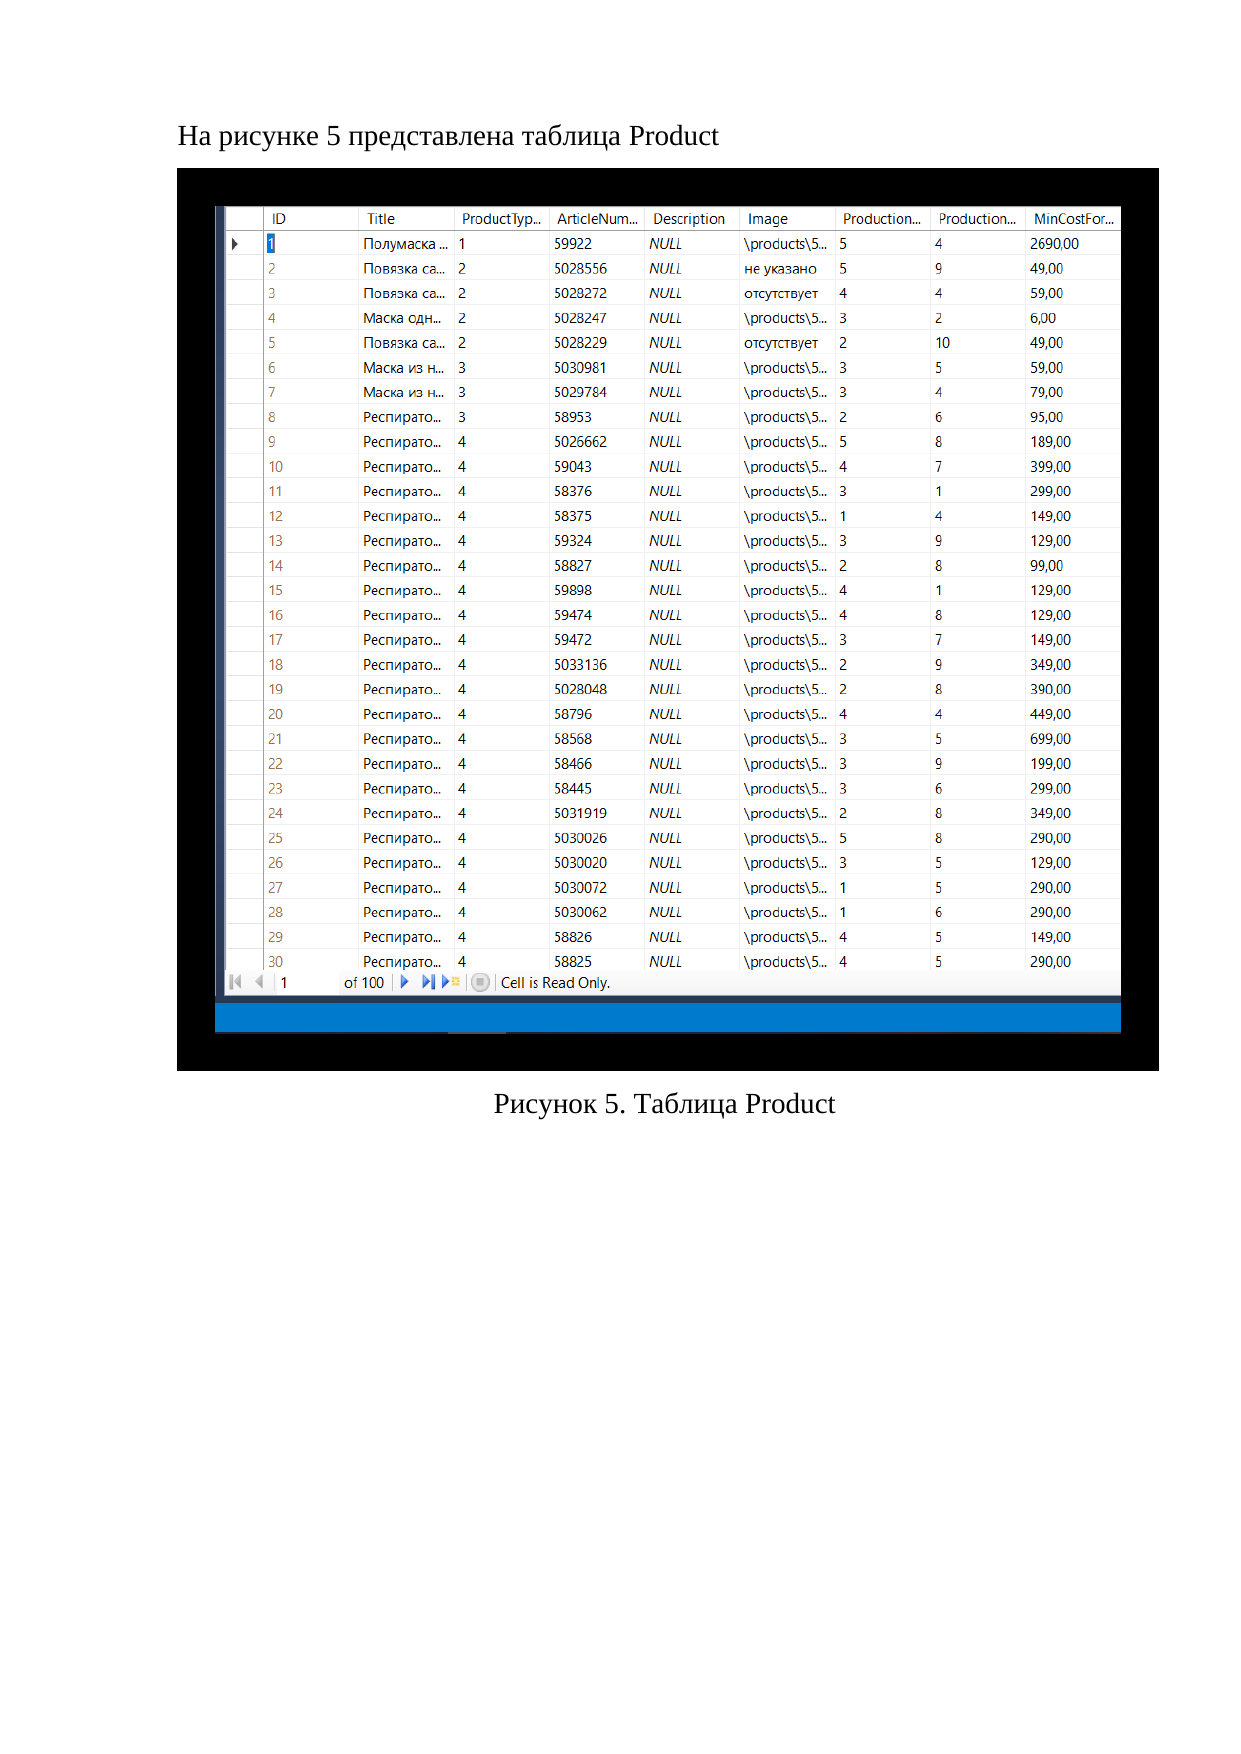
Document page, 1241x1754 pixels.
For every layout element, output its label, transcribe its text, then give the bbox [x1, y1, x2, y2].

text На рисунке 5 представлена таблица Product [177, 118, 1152, 152]
picture [215, 206, 1121, 1034]
text Рисунок 5. Таблица Product [177, 1086, 1152, 1119]
